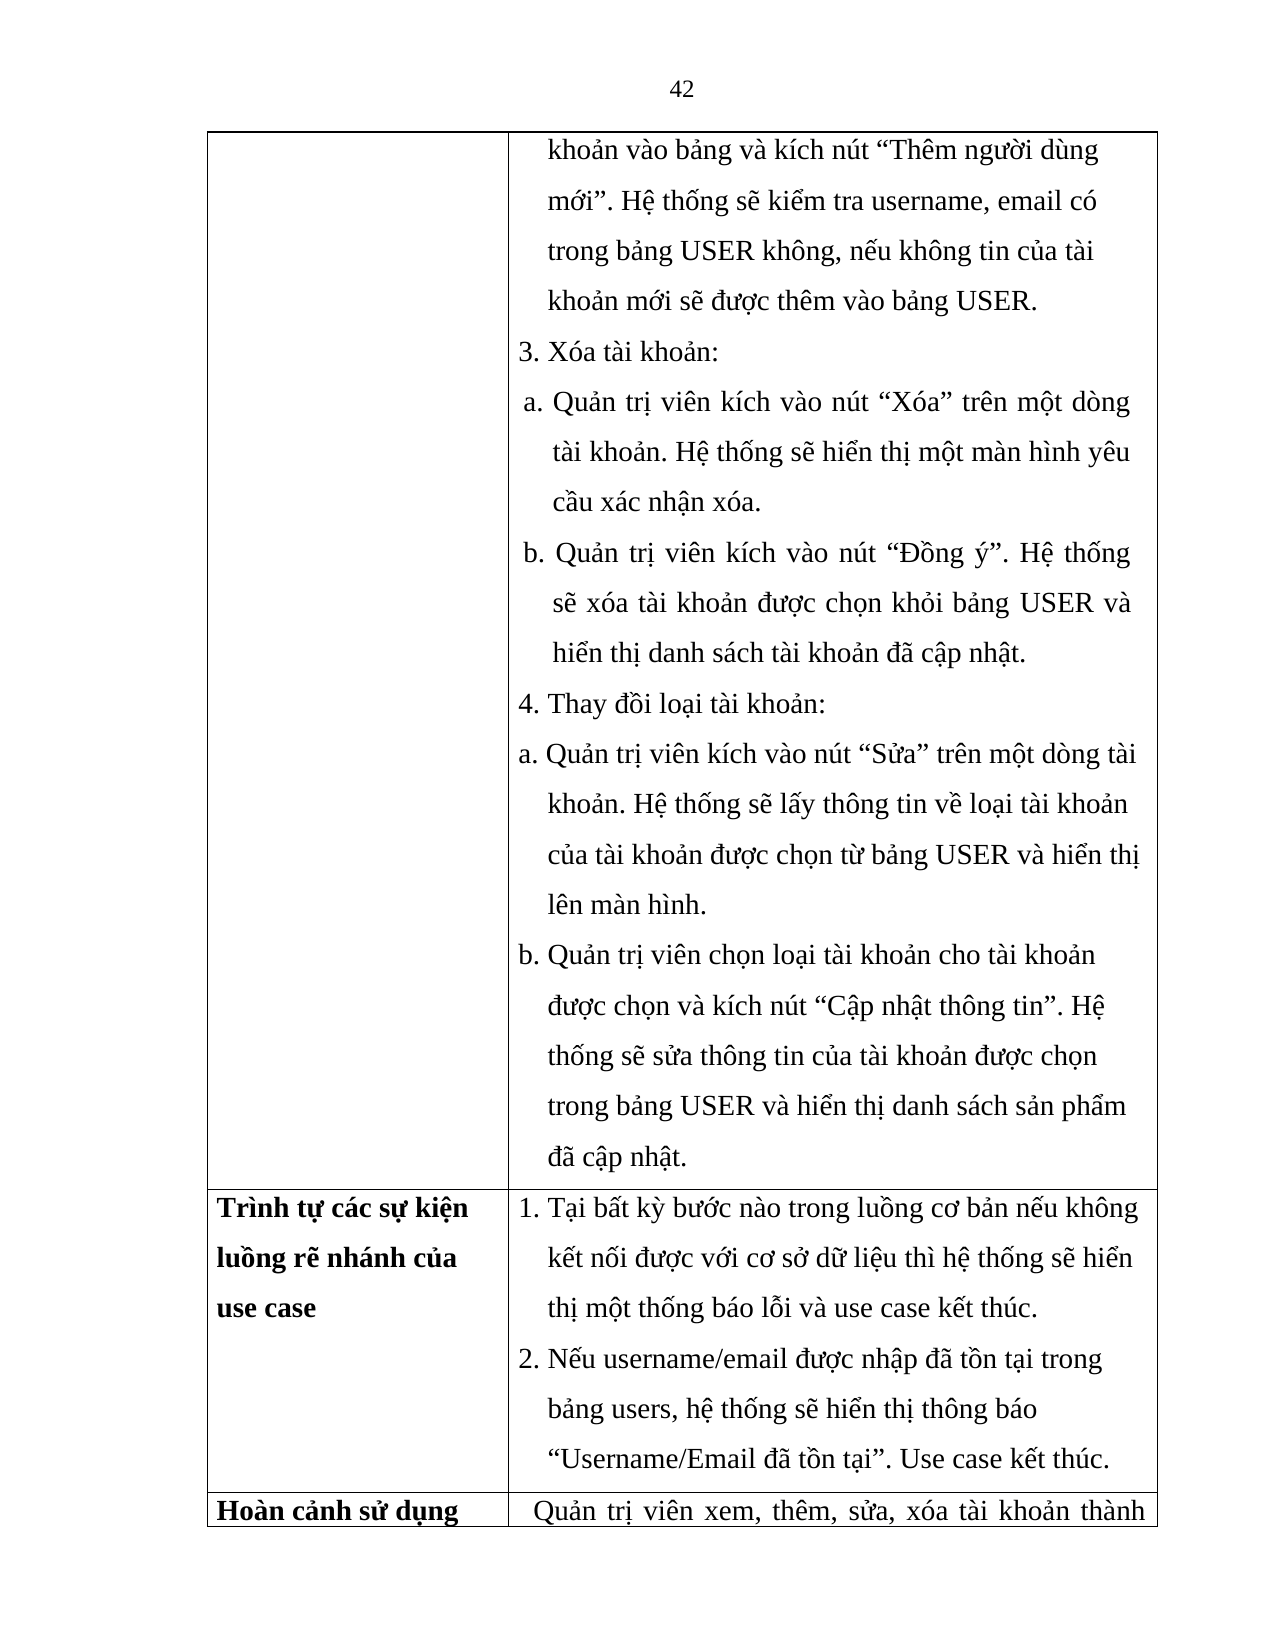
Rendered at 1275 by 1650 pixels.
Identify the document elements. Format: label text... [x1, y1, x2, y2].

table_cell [509, 1493, 1157, 1526]
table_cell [208, 133, 508, 1189]
table_cell Tại bất kỳ bước nào trong luồng cơ bản nếu không kết nối được với cơ sở dữ liệu thì hệ thống sẽ hiển thị một thống báo lỗi và use case kết thúc. Nếu username/email được nhập đã tồn tại trong bảng users, hệ thống sẽ hiển thị thông báo “Username/Email đã tồn tại”. Use case kết thúc. [509, 1190, 1157, 1492]
table_cell Trình tự các sự kiện luồng rẽ nhánh của use case [208, 1190, 508, 1492]
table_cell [208, 1493, 508, 1526]
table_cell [509, 133, 1157, 1189]
